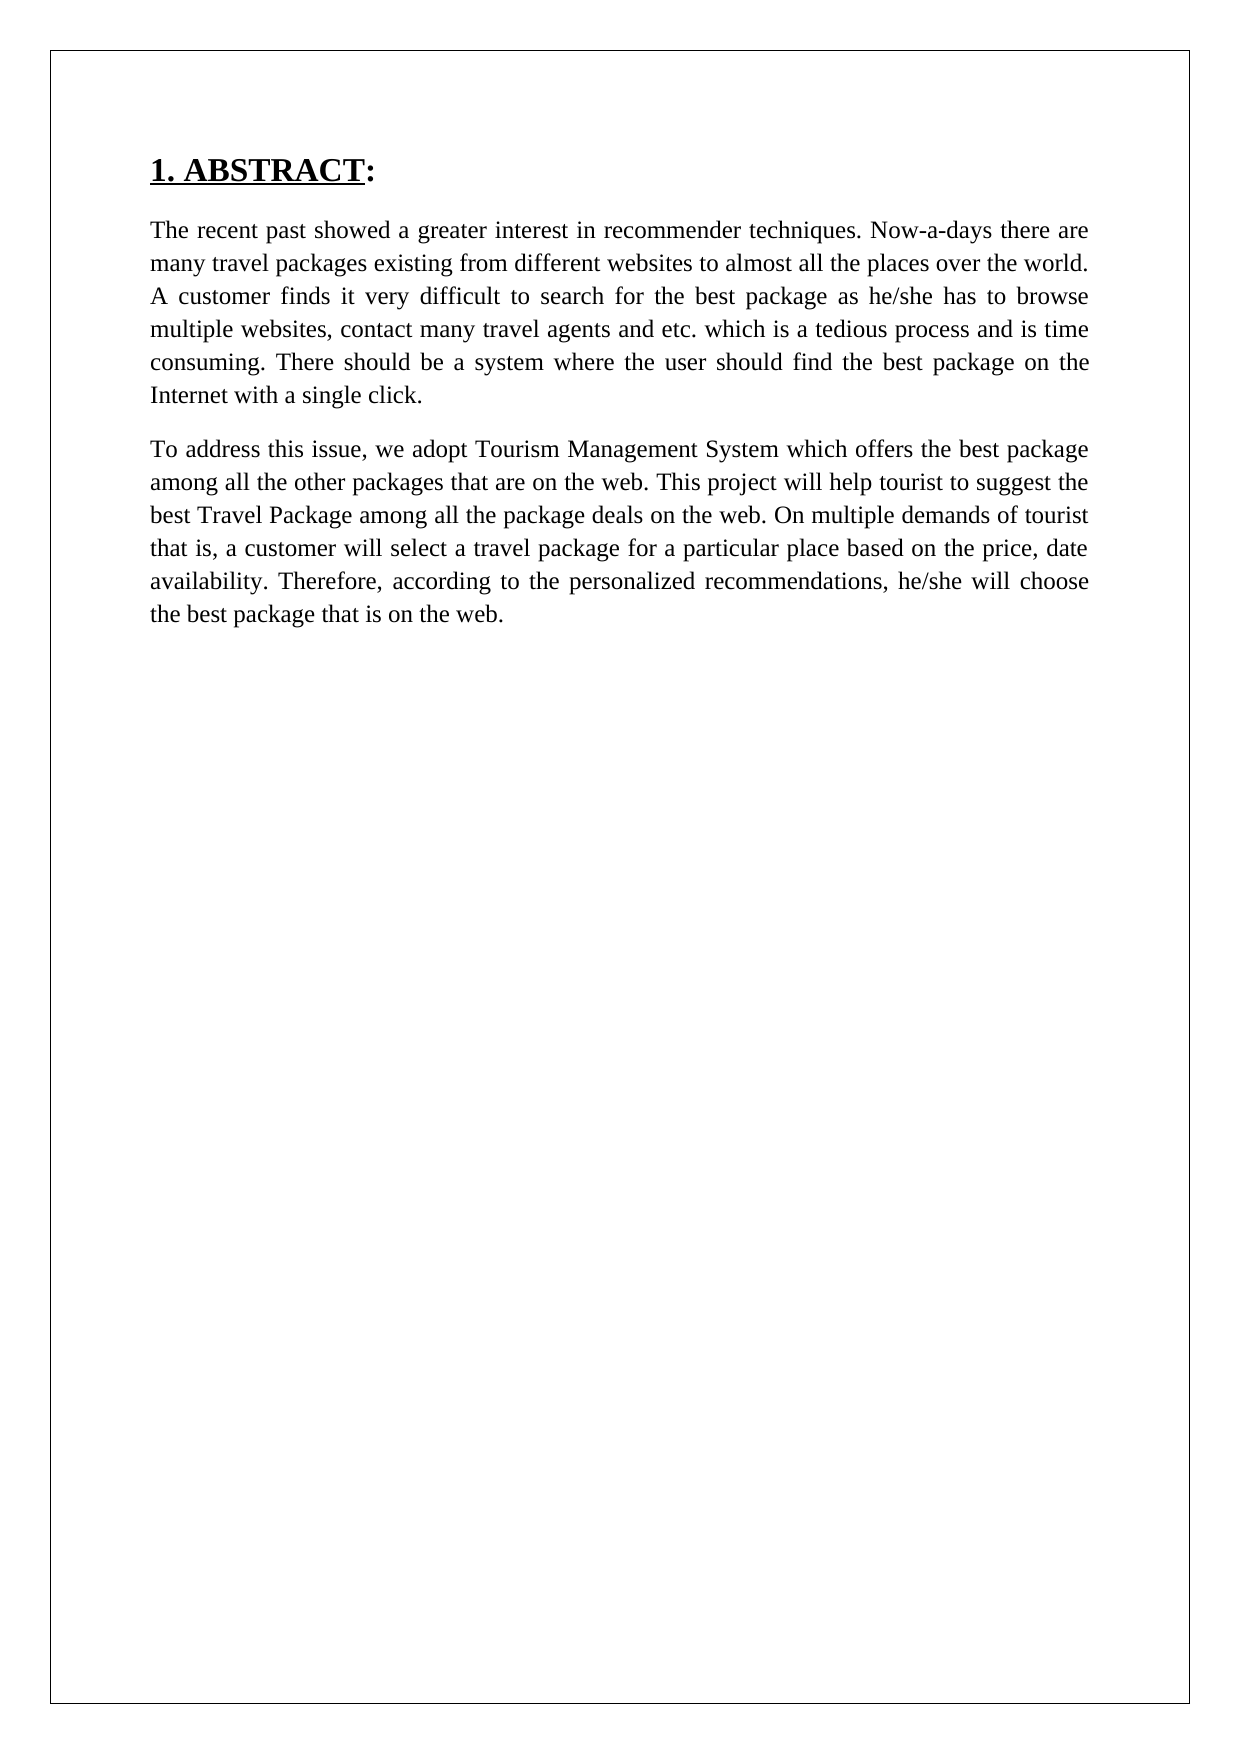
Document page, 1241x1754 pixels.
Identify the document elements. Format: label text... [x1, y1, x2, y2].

text The recent past showed a greater interest in recommender techniques. Now-a-days there are many travel packages existing from different websites to almost all the places over the world. A customer finds it very difficult to search for the best package as he/she has to browse multiple websites, contact many travel agents and etc. which is a tedious process and is time consuming. There should be a system where the user should find the best package on the Internet with a single click. [150, 215, 1090, 409]
text To address this issue, we adopt Tourism Management System which offers the best package among all the other packages that are on the web. This project will help tourist to suggest the best Travel Package among all the package deals on the web. On multiple demands of tourist that is, a customer will select a travel package for a particular place based on the price, date availability. Therefore, according to the personalized recommendations, he/she will choose the best package that is on the web. [150, 434, 1090, 628]
text 1. ABSTRACT: [150, 150, 1090, 188]
